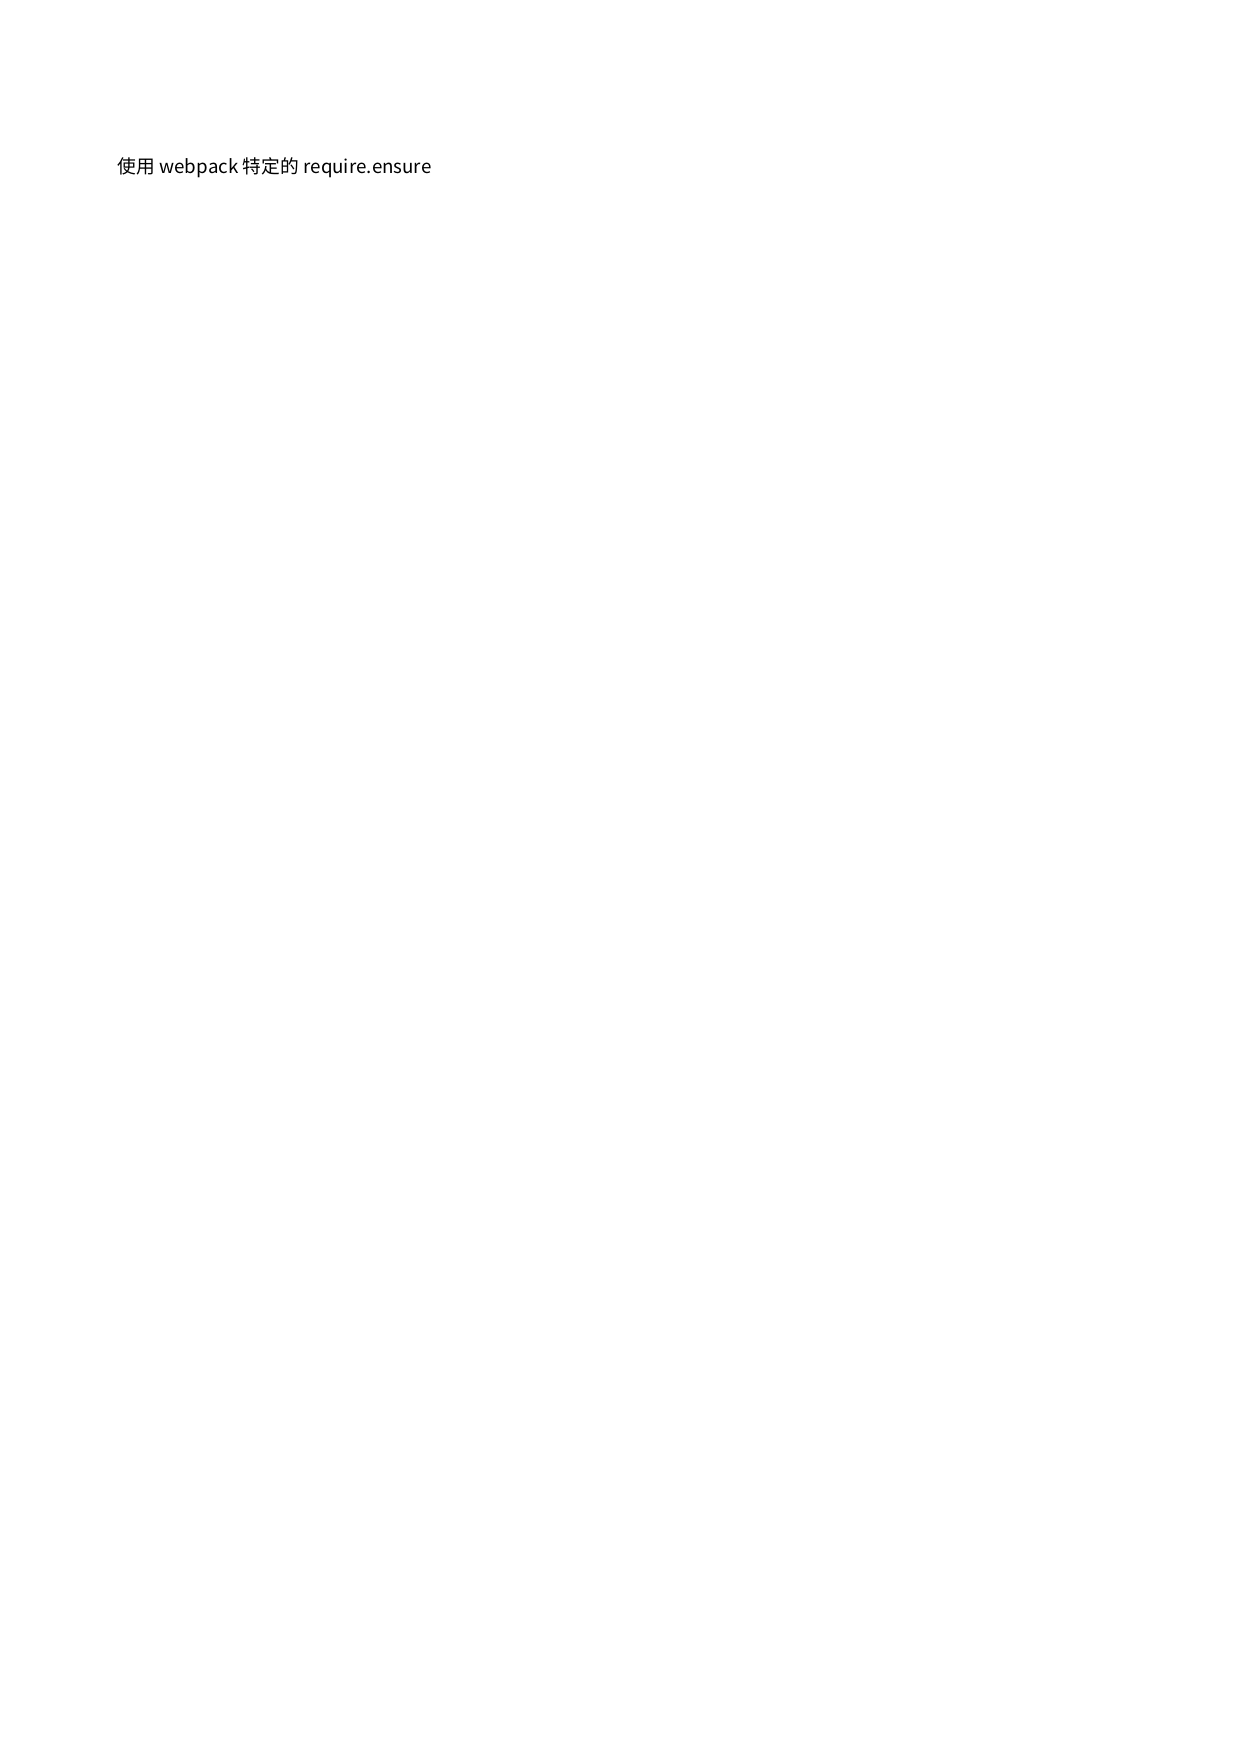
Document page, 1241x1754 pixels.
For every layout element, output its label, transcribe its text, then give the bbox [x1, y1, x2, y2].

text 使用 webpack 特定的 require.ensure [109, 151, 1158, 181]
